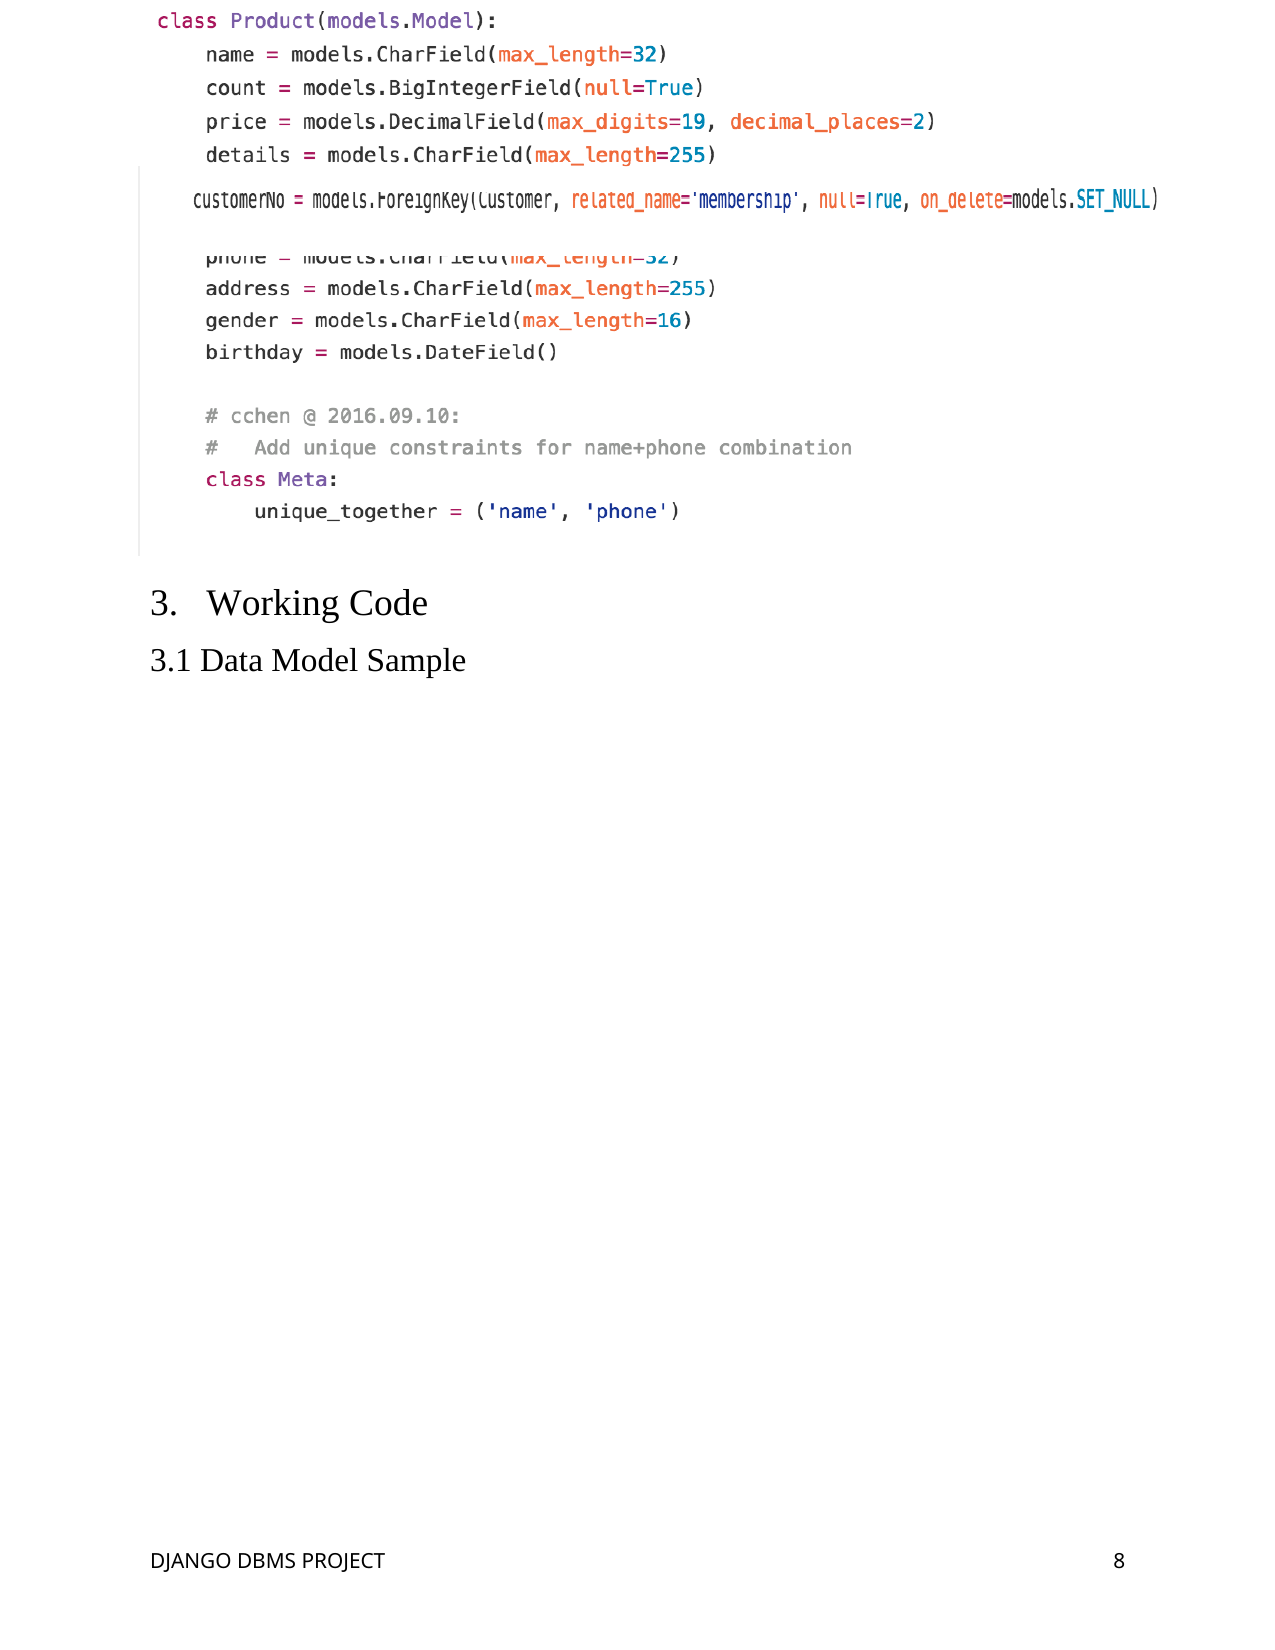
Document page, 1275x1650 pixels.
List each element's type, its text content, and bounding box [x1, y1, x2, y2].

picture [136, 0, 1178, 556]
subtitle 3.1 Data Model Sample [150, 641, 1125, 679]
subtitle Working Code [150, 256, 1125, 624]
